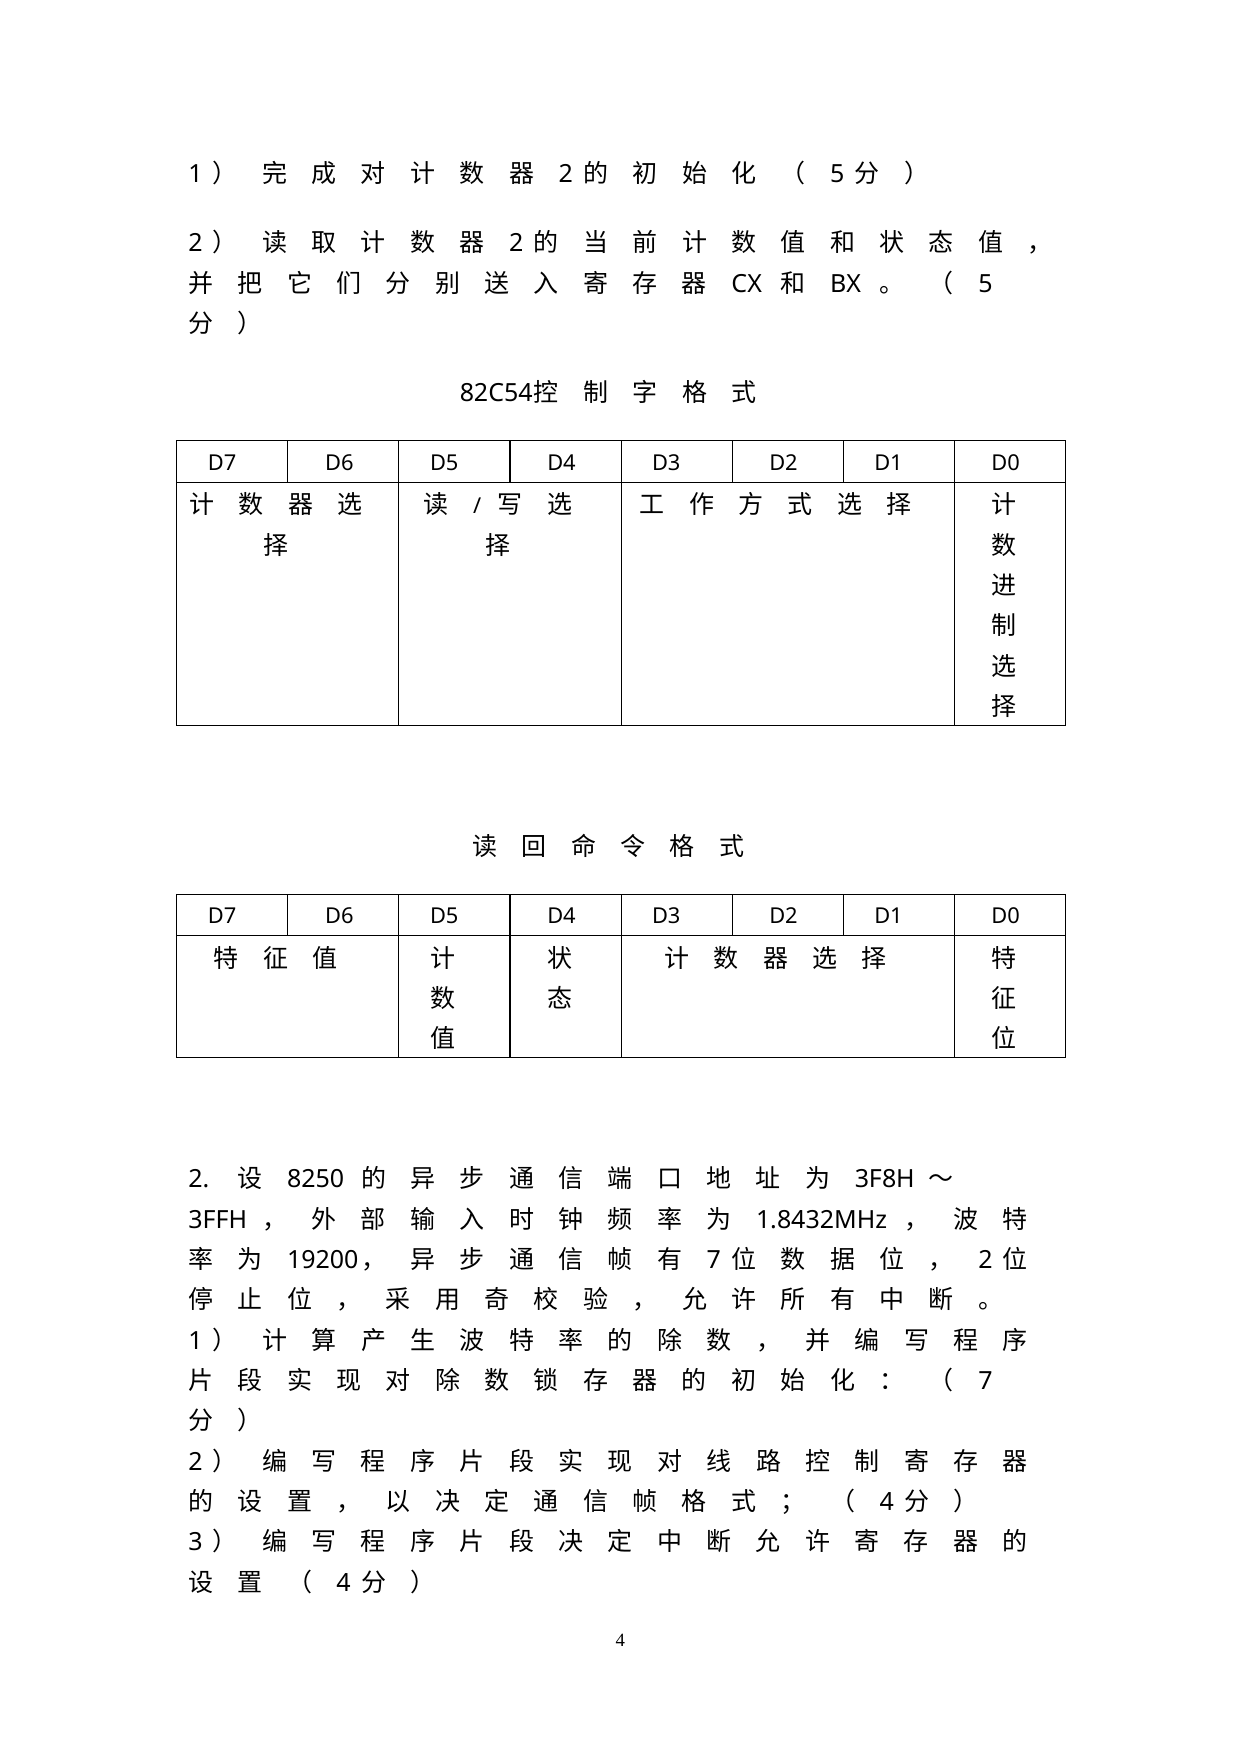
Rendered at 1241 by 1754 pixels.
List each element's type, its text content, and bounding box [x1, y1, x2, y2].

table_header D7 [177, 441, 287, 482]
table_header D5 [399, 895, 509, 935]
table_header D2 [733, 441, 843, 482]
table_cell 读/写选择 [399, 483, 621, 725]
table_header D2 [733, 895, 843, 935]
table_cell 工作方式选择 [622, 483, 954, 725]
table_cell 计数值 [399, 936, 509, 1057]
text 2. 设8250的异步通信端口地址为3F8H～3FFH，外部输入时钟频率为1.8432MHz，波特率为19200，异步通信帧有7位数据位，2位停止位，采用奇校验，允许所有中断。 [188, 1157, 1052, 1318]
table_header D3 [622, 895, 732, 935]
text 2）读取计数器2的当前计数值和状态值，并把它们分别送入寄存器CX和BX。（5分） [188, 221, 1052, 342]
table_header D7 [177, 895, 287, 935]
table_header D6 [288, 441, 398, 482]
table_header D3 [622, 441, 732, 482]
table_cell 特征位 [955, 936, 1065, 1057]
table_header D4 [511, 895, 621, 935]
table_header D4 [511, 441, 621, 482]
text 2）编写程序片段实现对线路控制寄存器的设置，以决定通信帧格式；（4分） [188, 1439, 1052, 1520]
table_header D1 [844, 895, 954, 935]
text 读回命令格式 [188, 824, 1052, 865]
table_header D5 [399, 441, 509, 482]
table_header D1 [844, 441, 954, 482]
table_header D6 [288, 895, 398, 935]
text 3）编写程序片段决定中断允许寄存器的设置（4分） [188, 1520, 1052, 1600]
table_header D0 [955, 895, 1065, 935]
table_cell 特征值 [177, 936, 398, 1057]
table_cell 状态 [511, 936, 621, 1057]
text 1）完成对计数器2的初始化（5分） [188, 151, 1052, 192]
table_cell 计数器选择 [177, 483, 398, 725]
text 82C54控制字格式 [188, 371, 1052, 411]
text 1）计算产生波特率的除数，并编写程序片段实现对除数锁存器的初始化：（7分） [188, 1318, 1052, 1439]
table_header D0 [955, 441, 1065, 482]
table_cell 计数进制选择 [955, 483, 1065, 725]
table_cell 计数器选择 [622, 936, 954, 1057]
